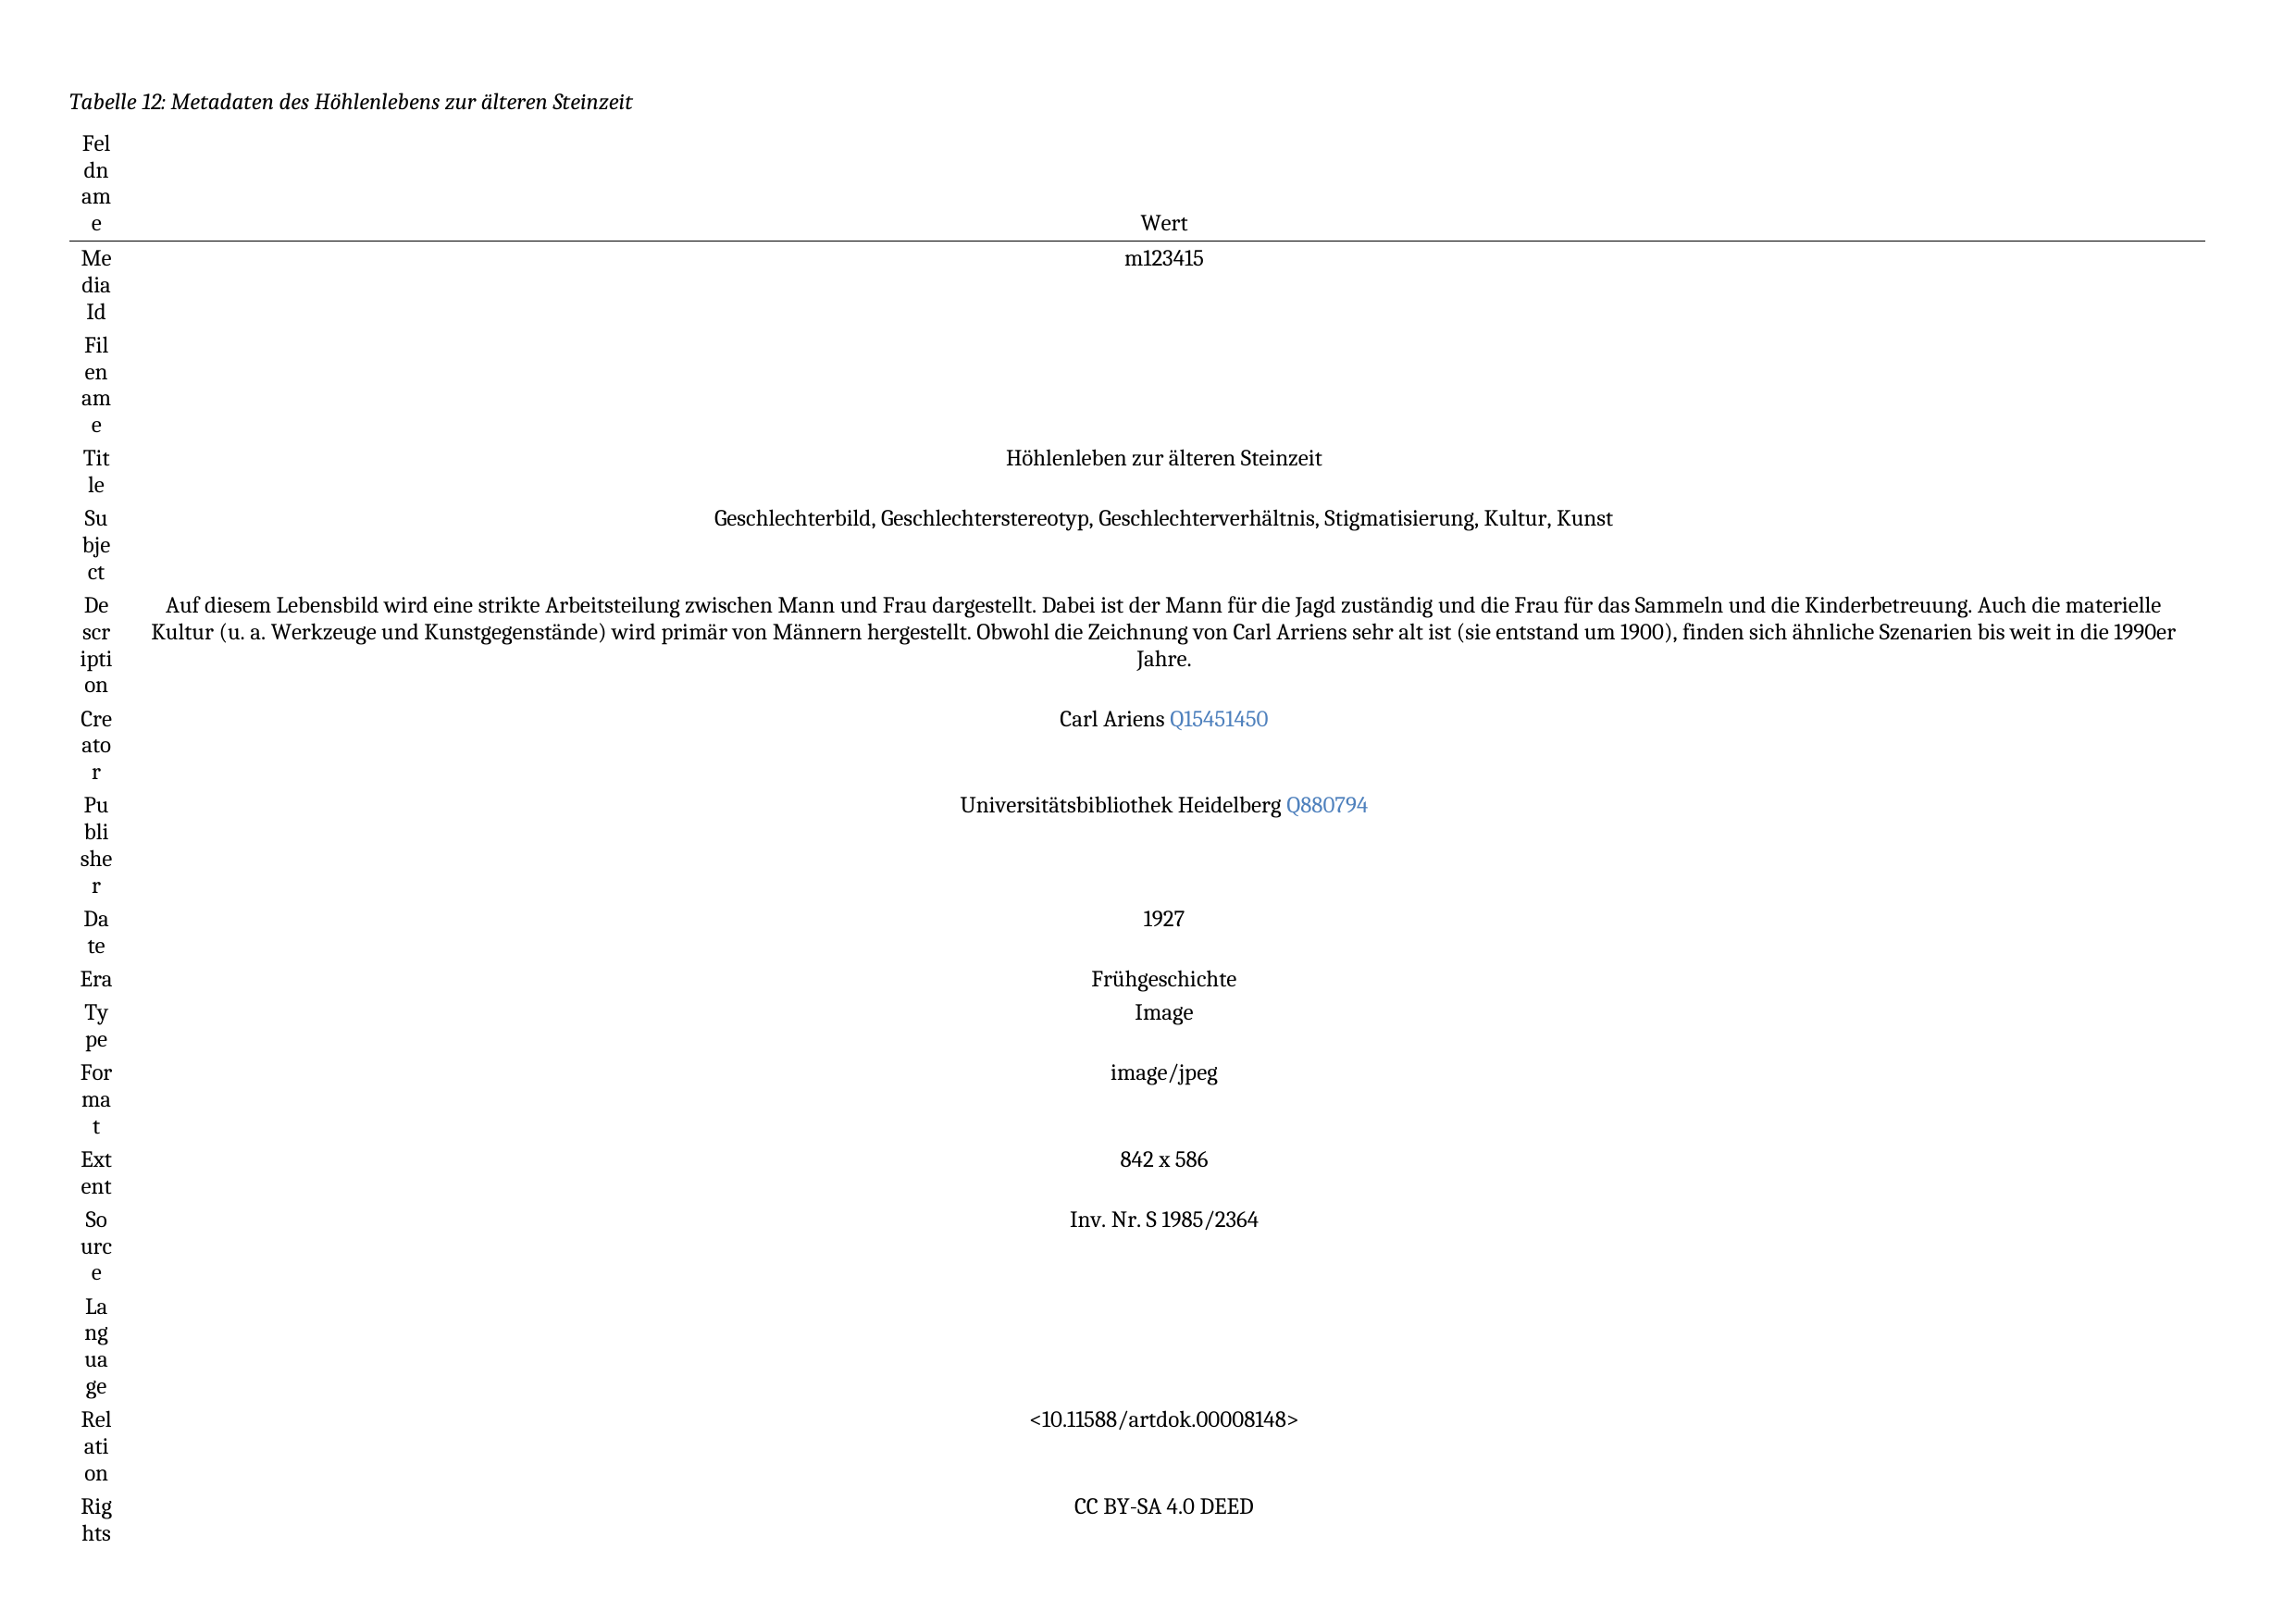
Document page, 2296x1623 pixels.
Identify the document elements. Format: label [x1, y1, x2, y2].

table_header [59, 69, 2215, 1550]
